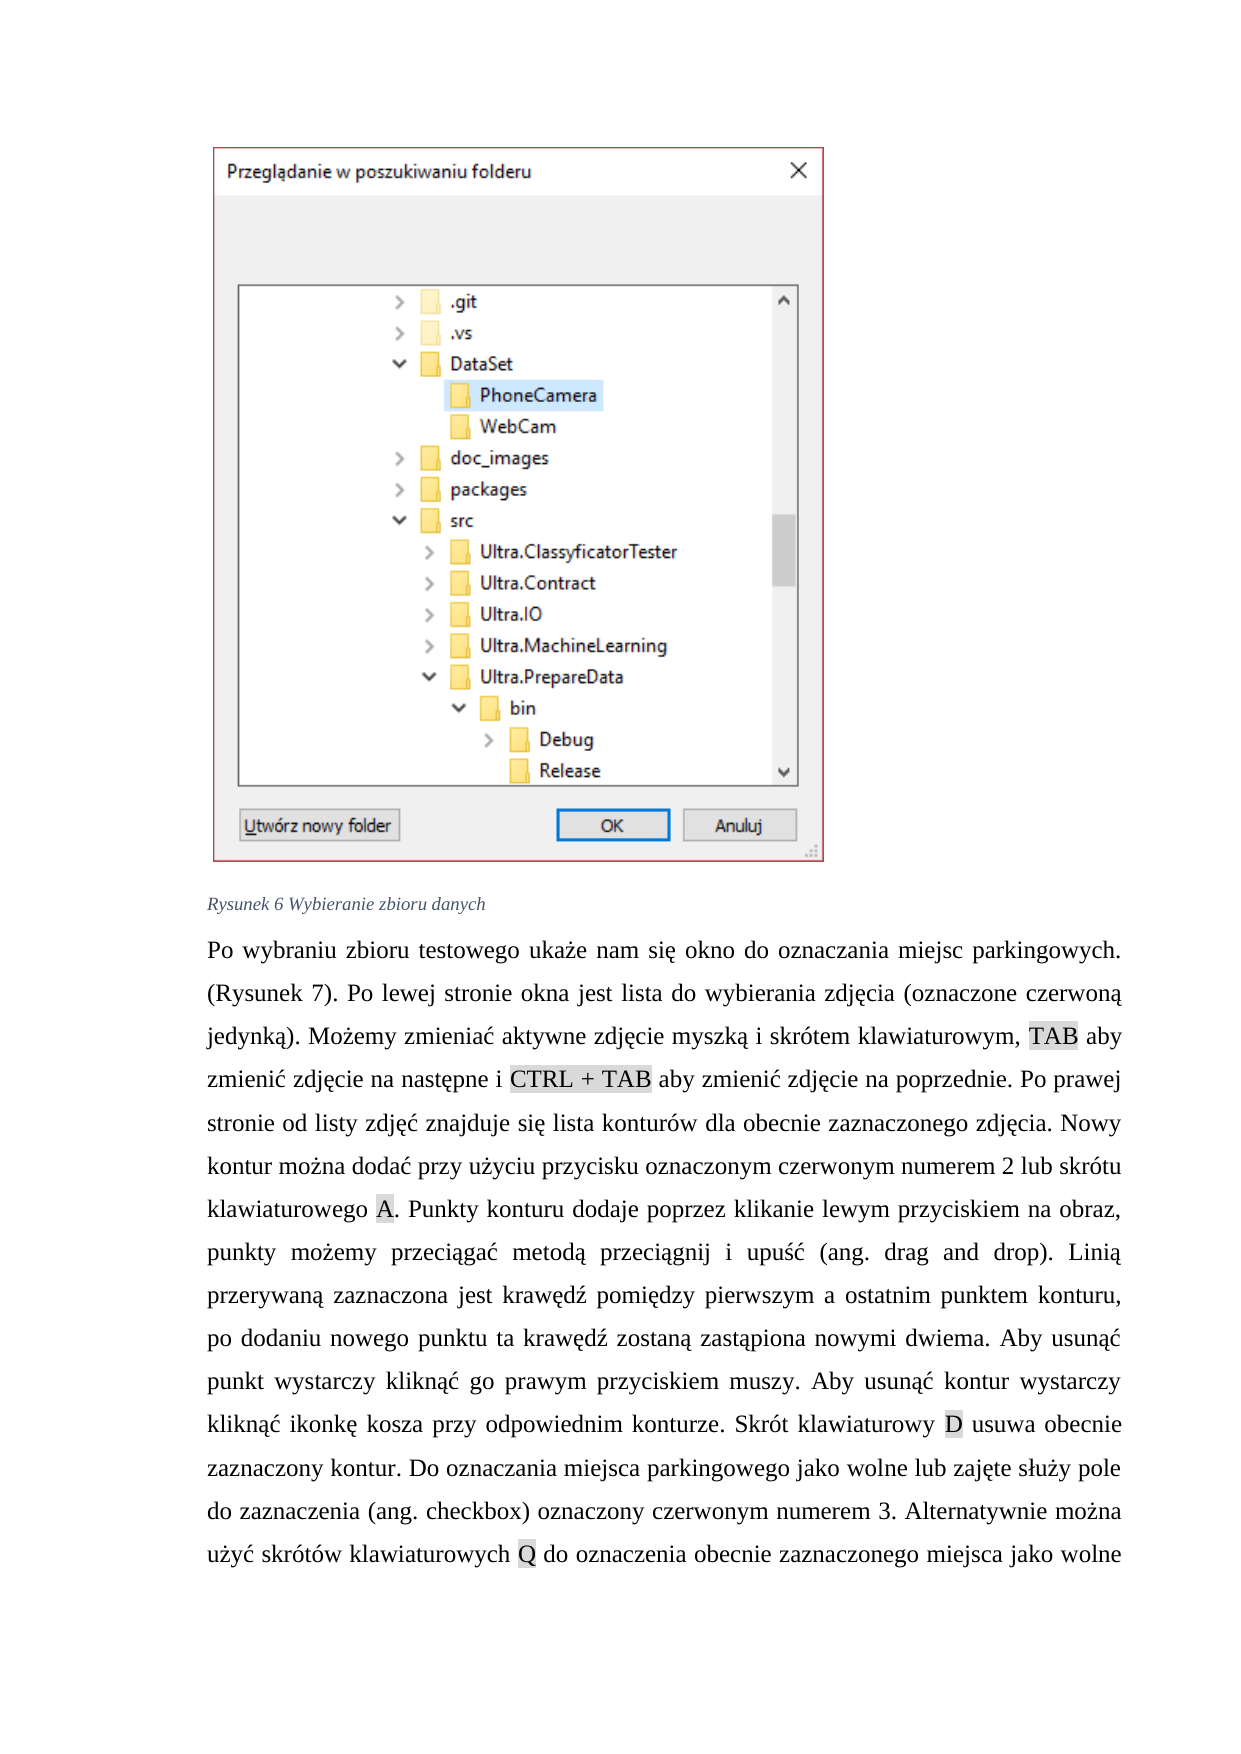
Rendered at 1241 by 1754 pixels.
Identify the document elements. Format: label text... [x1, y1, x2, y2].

text Rysunek 6 Wybieranie zbioru danych [207, 893, 1122, 914]
picture [213, 147, 824, 862]
